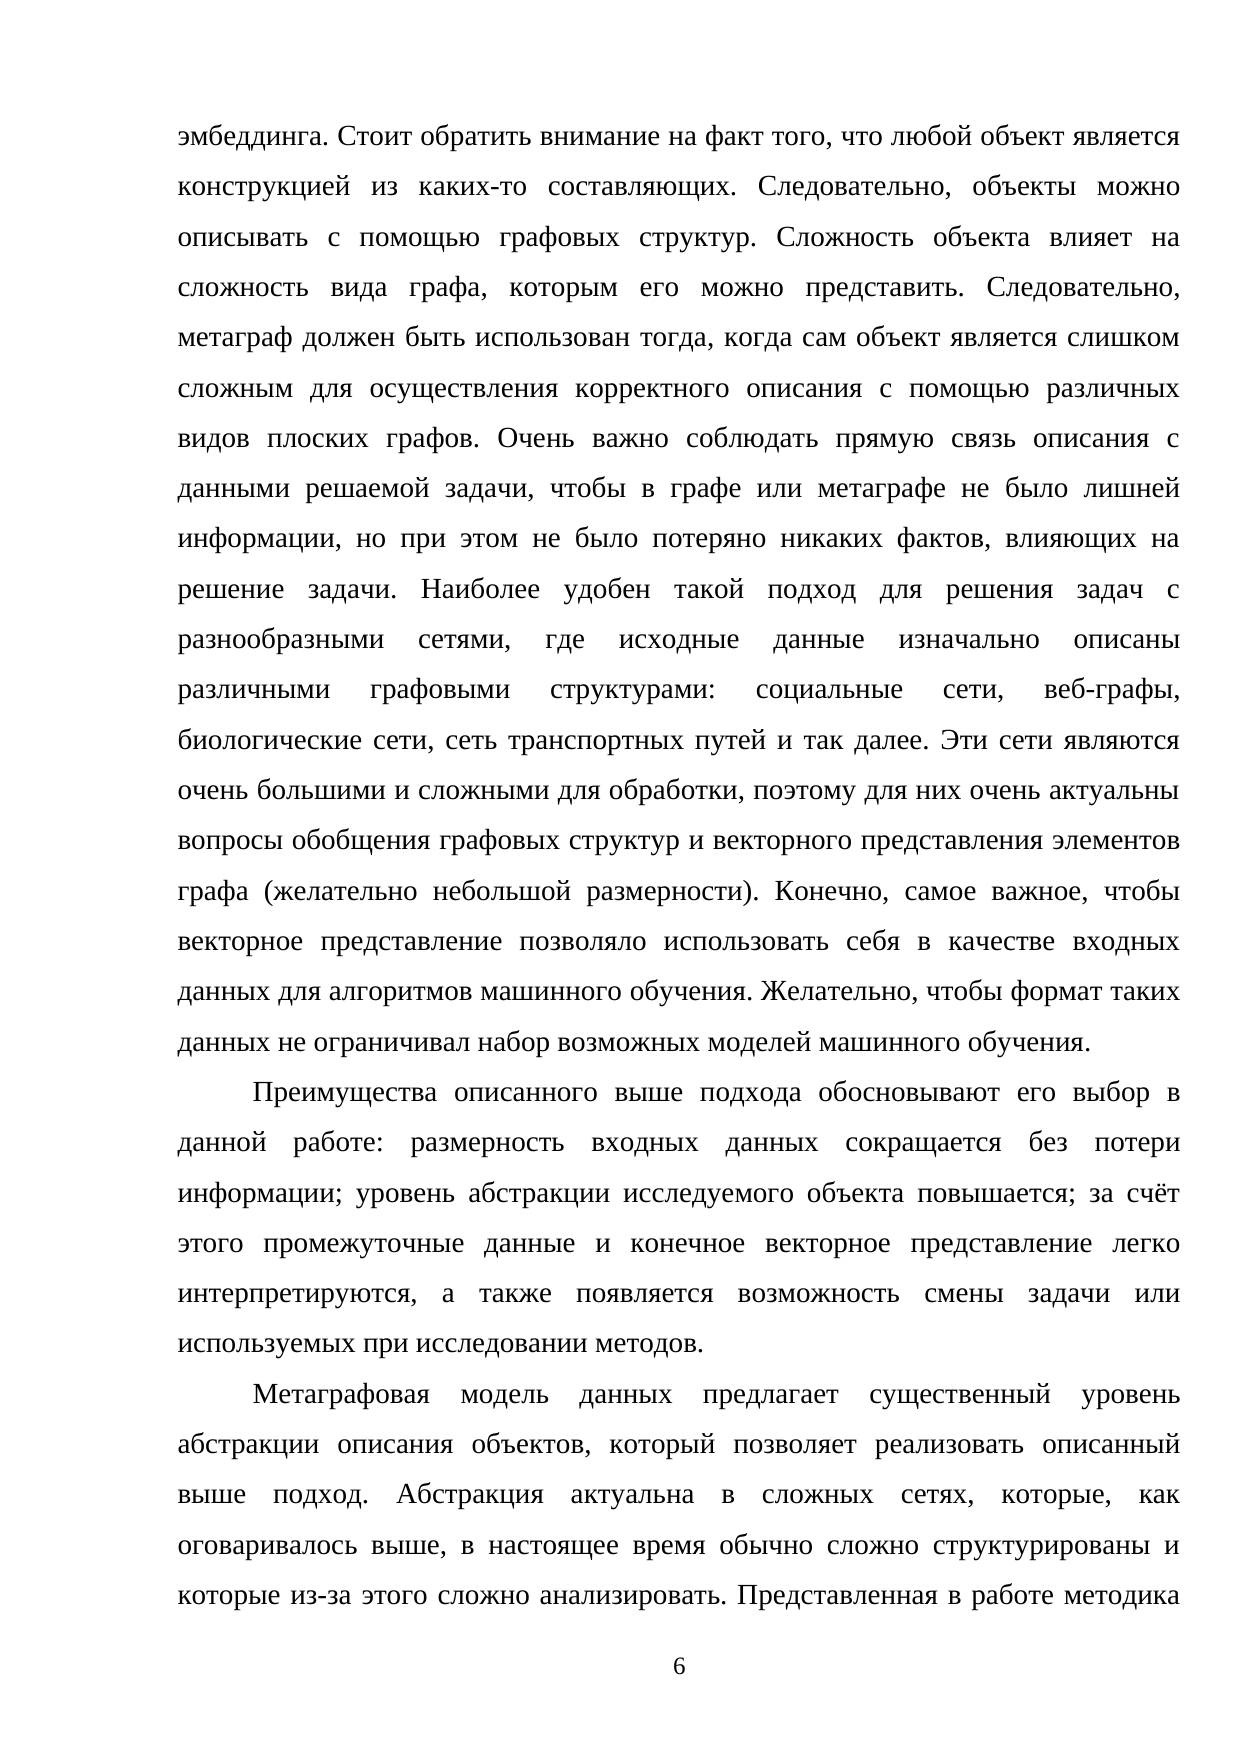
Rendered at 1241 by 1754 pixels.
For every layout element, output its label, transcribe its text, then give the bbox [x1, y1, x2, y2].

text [177, 1376, 1181, 1611]
text Преимущества описанного выше подхода обосновывают его выбор в данной работе: размерность входных данных сокращается без потери информации; уровень абстракции исследуемого объекта повышается; за счёт этого промежуточные данные и конечное векторное представление легко интерпретируются, а также появляется возможность смены задачи или используемых при исследовании методов. [177, 1074, 1181, 1359]
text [177, 118, 1181, 1057]
